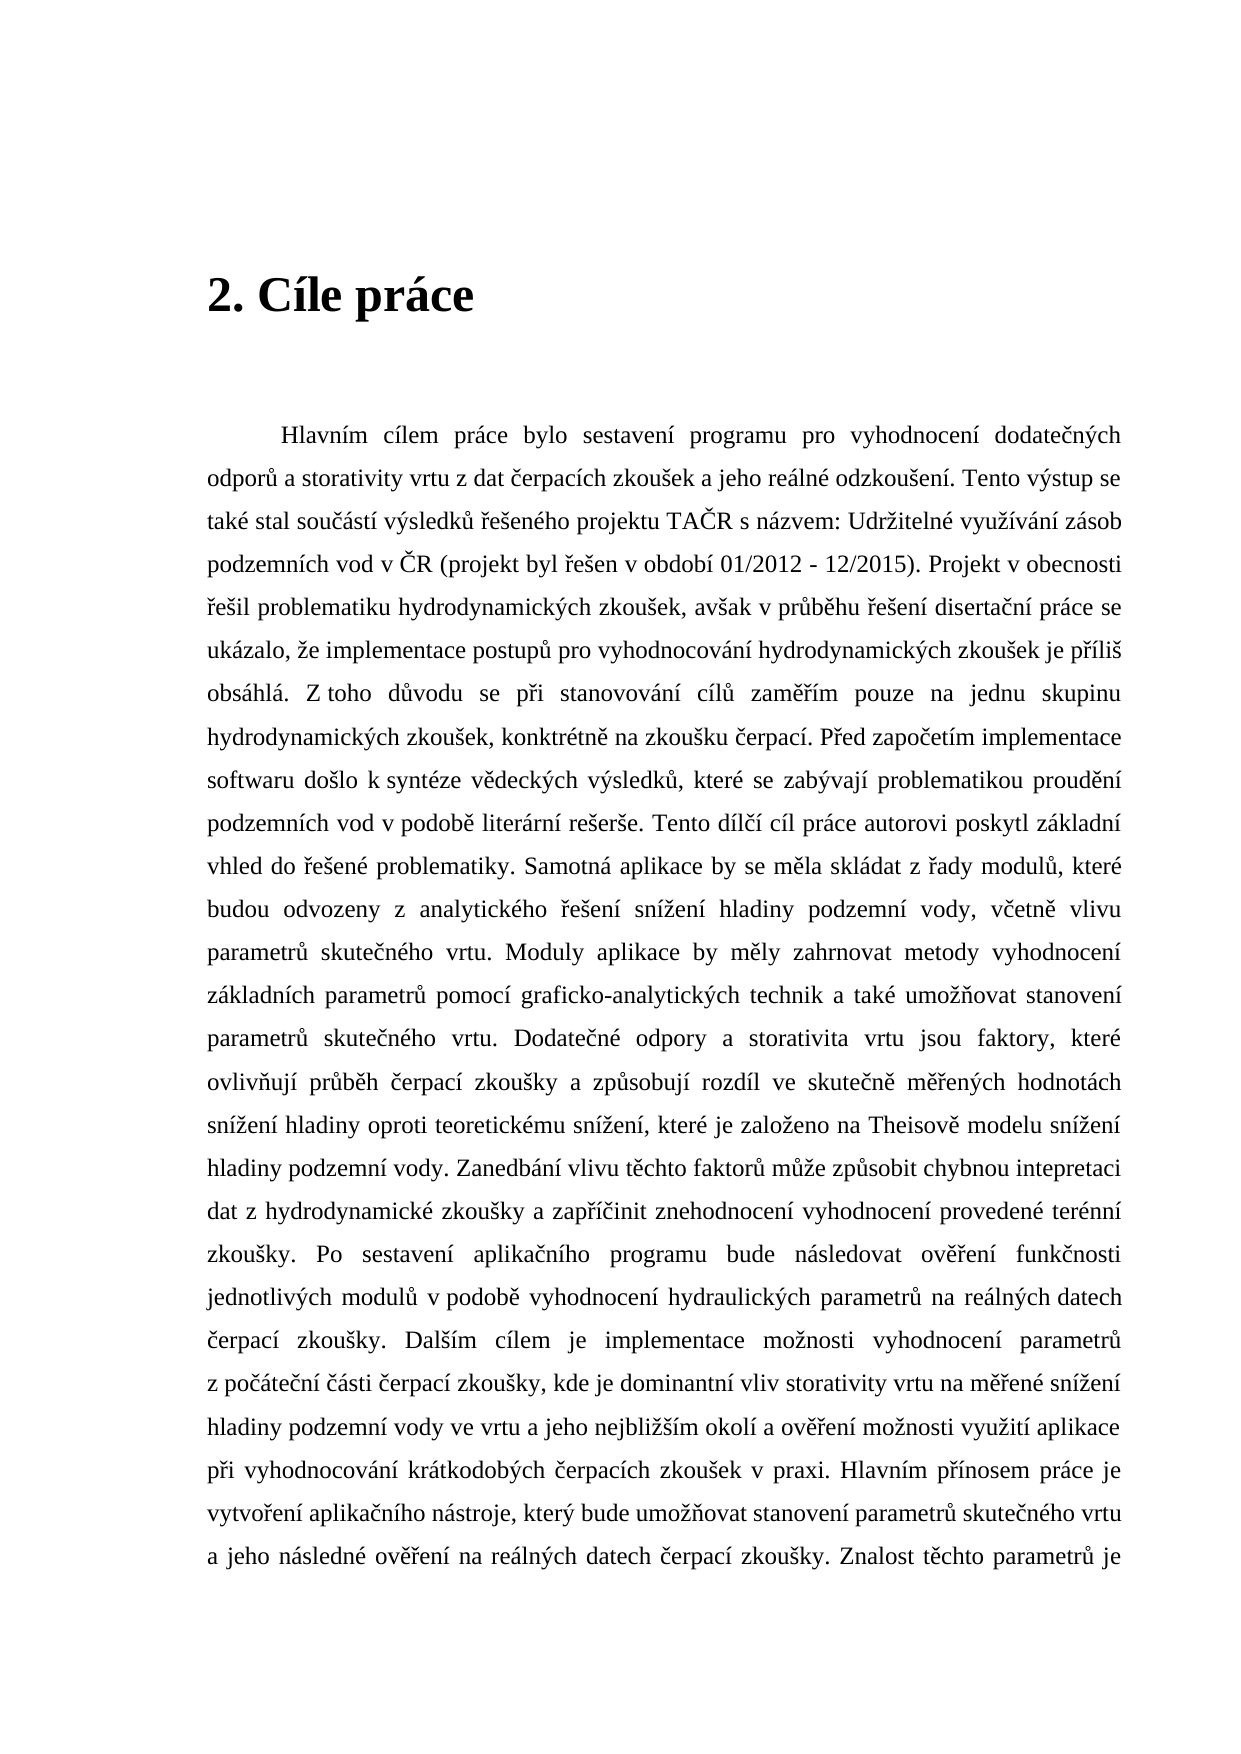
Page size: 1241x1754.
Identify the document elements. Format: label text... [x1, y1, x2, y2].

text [207, 420, 1122, 1570]
subtitle 2. Cíle práce [207, 265, 1122, 322]
